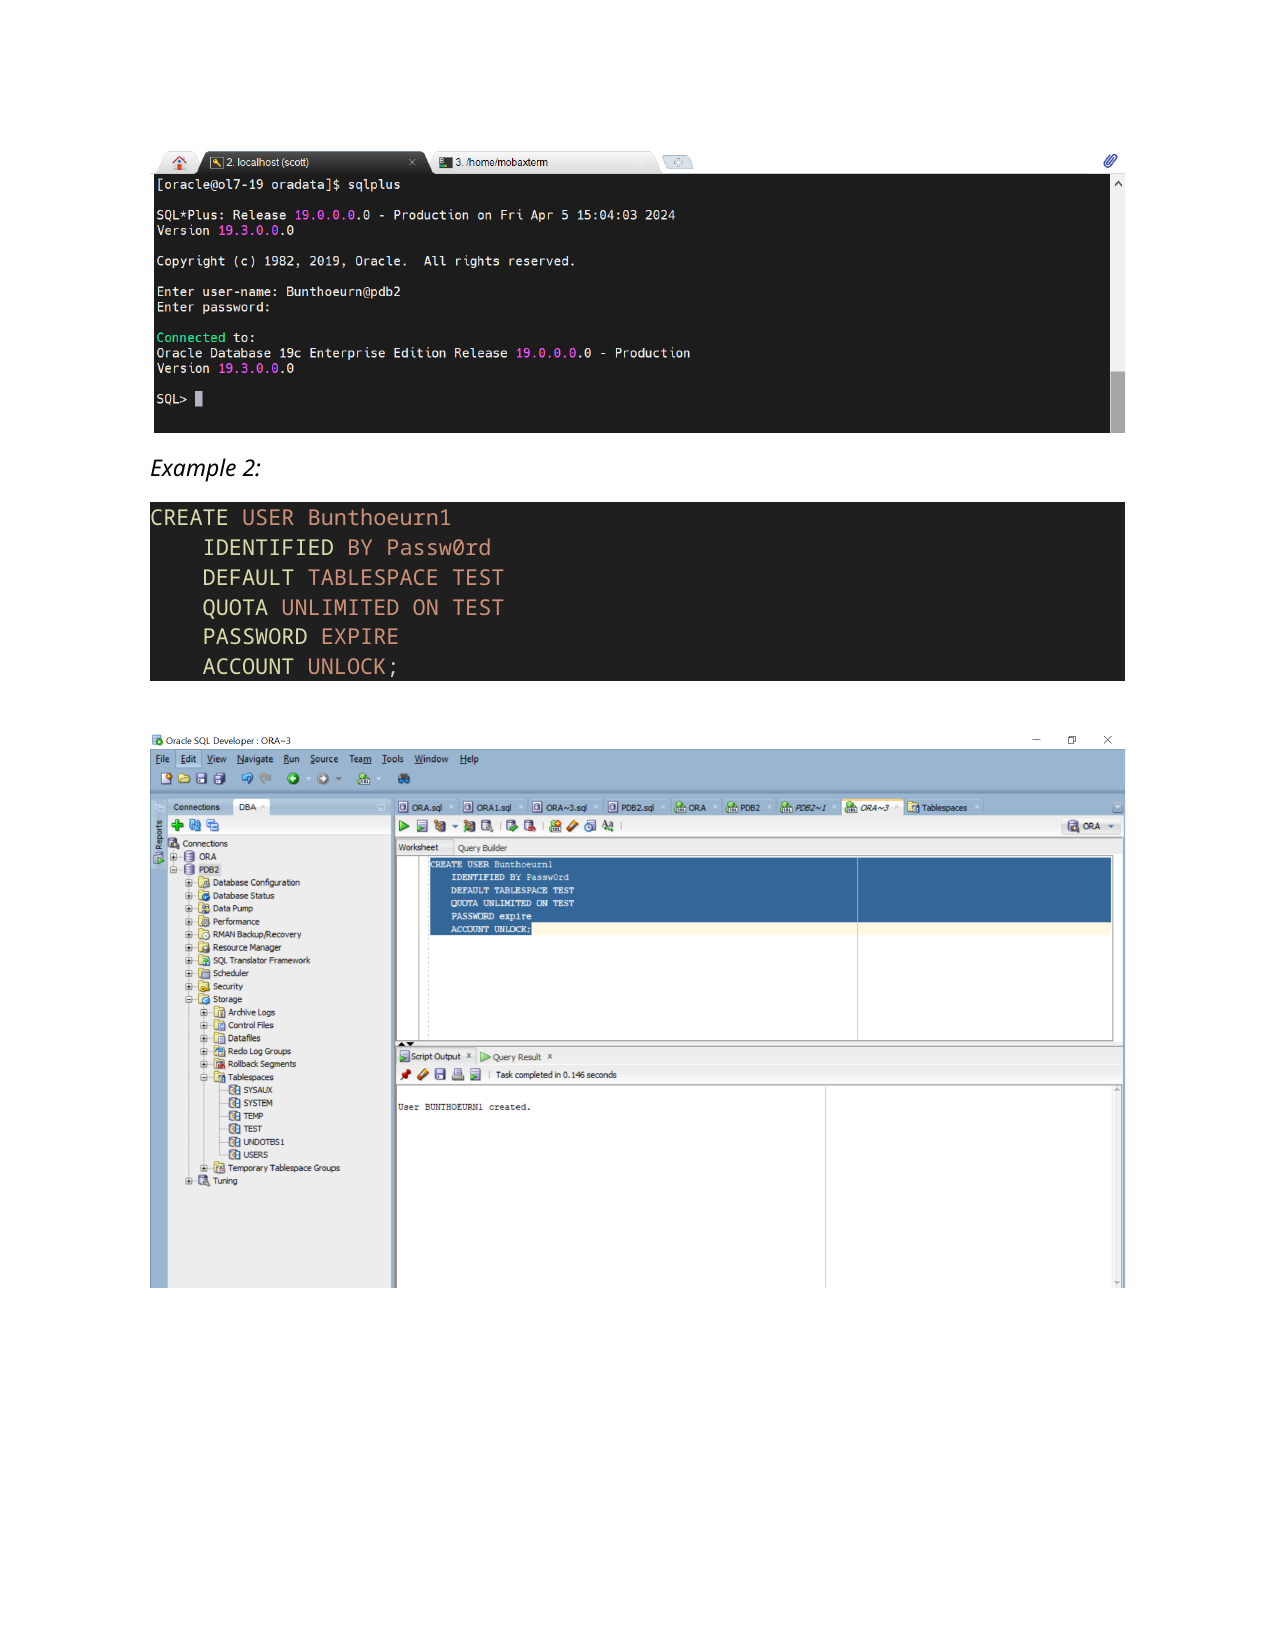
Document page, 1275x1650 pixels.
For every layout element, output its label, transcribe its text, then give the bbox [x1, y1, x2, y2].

text QUOTA UNLIMITED ON TEST [150, 592, 1125, 621]
text PASSWORD EXPIRE [150, 621, 1125, 651]
text ACCOUNT UNLOCK; [150, 651, 1125, 681]
picture [150, 150, 1125, 433]
text Example 2: [150, 452, 1125, 483]
text CREATE USER Bunthoeurn1 [150, 502, 1125, 532]
text DEFAULT TABLESPACE TEST [150, 562, 1125, 592]
text IDENTIFIED BY Passw0rd [150, 532, 1125, 562]
picture [150, 731, 1125, 1288]
